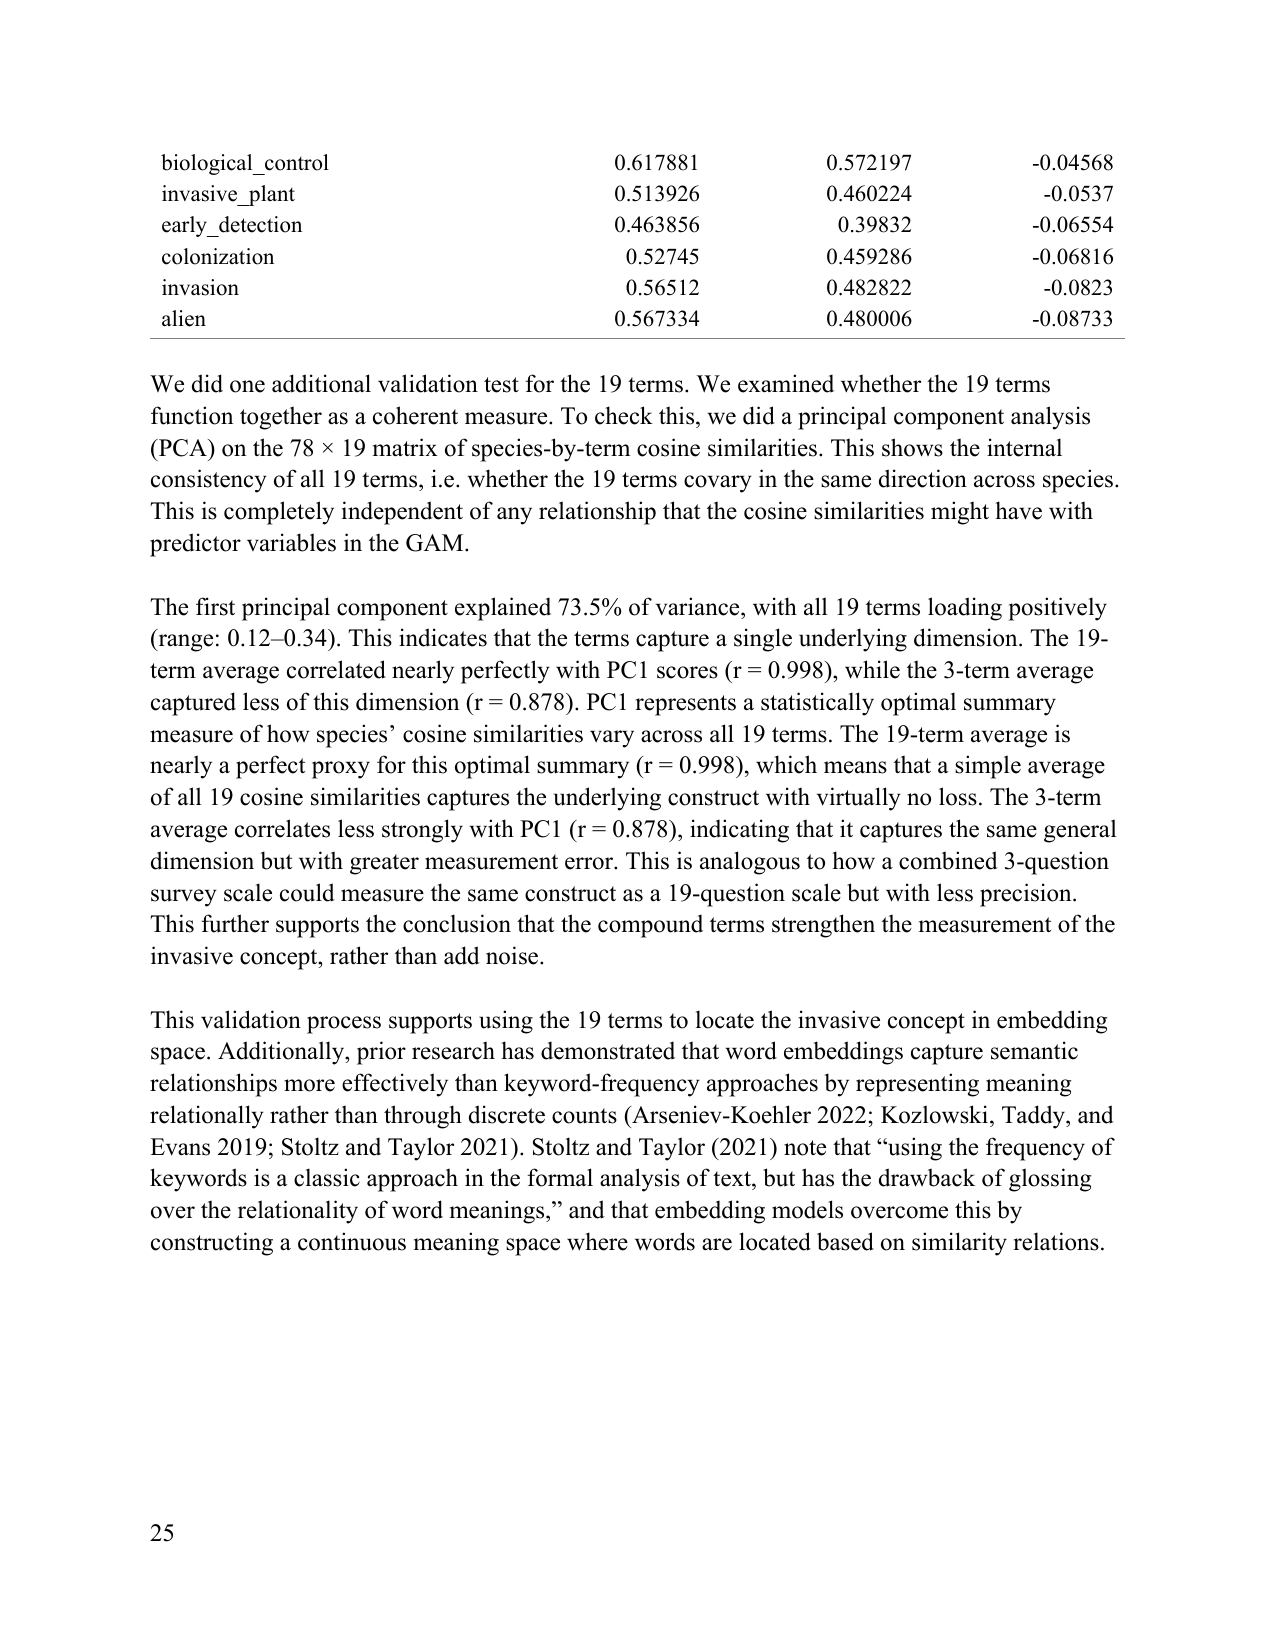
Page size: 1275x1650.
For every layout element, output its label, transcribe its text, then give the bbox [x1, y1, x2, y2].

table_cell -0.0823 [923, 275, 1125, 306]
table_cell 0.459286 [711, 244, 923, 275]
table_cell invasive_plant [150, 181, 510, 212]
table_cell 0.567334 [510, 306, 711, 337]
table_cell 0.617881 [510, 150, 711, 181]
table_cell 0.463856 [510, 213, 711, 244]
text This validation process supports using the 19 terms to locate the invasive concept in embedding space. Additionally, prior research has demonstrated that word embeddings capture semantic relationships more effectively than keyword-frequency approaches by representing meaning relationally rather than through discrete counts (Arseniev-Koehler 2022; Kozlowski, Taddy, and Evans 2019; Stoltz and Taylor 2021). Stoltz and Taylor (2021) note that “using the frequency of keywords is a classic approach in the formal analysis of text, but has the drawback of glossing over the relationality of word meanings,” and that embedding models overcome this by constructing a continuous meaning space where words are located based on similarity relations. [150, 1006, 1125, 1256]
text The first principal component explained 73.5% of variance, with all 19 terms loading positively (range: 0.12–0.34). This indicates that the terms capture a single underlying dimension. The 19-term average correlated nearly perfectly with PC1 scores (r = 0.998), while the 3-term average captured less of this dimension (r = 0.878). PC1 represents a statistically optimal summary measure of how species’ cosine similarities vary across all 19 terms. The 19-term average is nearly a perfect proxy for this optimal summary (r = 0.998), which means that a simple average of all 19 cosine similarities captures the underlying construct with virtually no loss. The 3-term average correlates less strongly with PC1 (r = 0.878), indicating that it captures the same general dimension but with greater measurement error. This is analogous to how a combined 3-question survey scale could measure the same construct as a 19-question scale but with less precision. This further supports the conclusion that the compound terms strengthen the measurement of the invasive concept, rather than add noise. [150, 593, 1125, 970]
table_cell 0.52745 [510, 244, 711, 275]
table_cell -0.06554 [923, 213, 1125, 244]
table_cell -0.04568 [923, 150, 1125, 181]
table_cell invasion [150, 275, 510, 306]
table_cell 0.513926 [510, 181, 711, 212]
table_cell alien [150, 306, 510, 337]
table_cell -0.08733 [923, 306, 1125, 337]
table_cell 0.572197 [711, 150, 923, 181]
table_cell 0.460224 [711, 181, 923, 212]
table_cell colonization [150, 244, 510, 275]
table_cell biological_control [150, 150, 510, 181]
table_cell 0.480006 [711, 306, 923, 337]
table_cell -0.06816 [923, 244, 1125, 275]
table_cell 0.56512 [510, 275, 711, 306]
table_cell -0.0537 [923, 181, 1125, 212]
table_cell 0.482822 [711, 275, 923, 306]
table_cell 0.39832 [711, 213, 923, 244]
text We did one additional validation test for the 19 terms. We examined whether the 19 terms function together as a coherent measure. To check this, we did a principal component analysis (PCA) on the 78 × 19 matrix of species-by-term cosine similarities. This shows the internal consistency of all 19 terms, i.e. whether the 19 terms covary in the same direction across species. This is completely independent of any relationship that the cosine similarities might have with predictor variables in the GAM. [150, 370, 1125, 557]
table_cell early_detection [150, 213, 510, 244]
